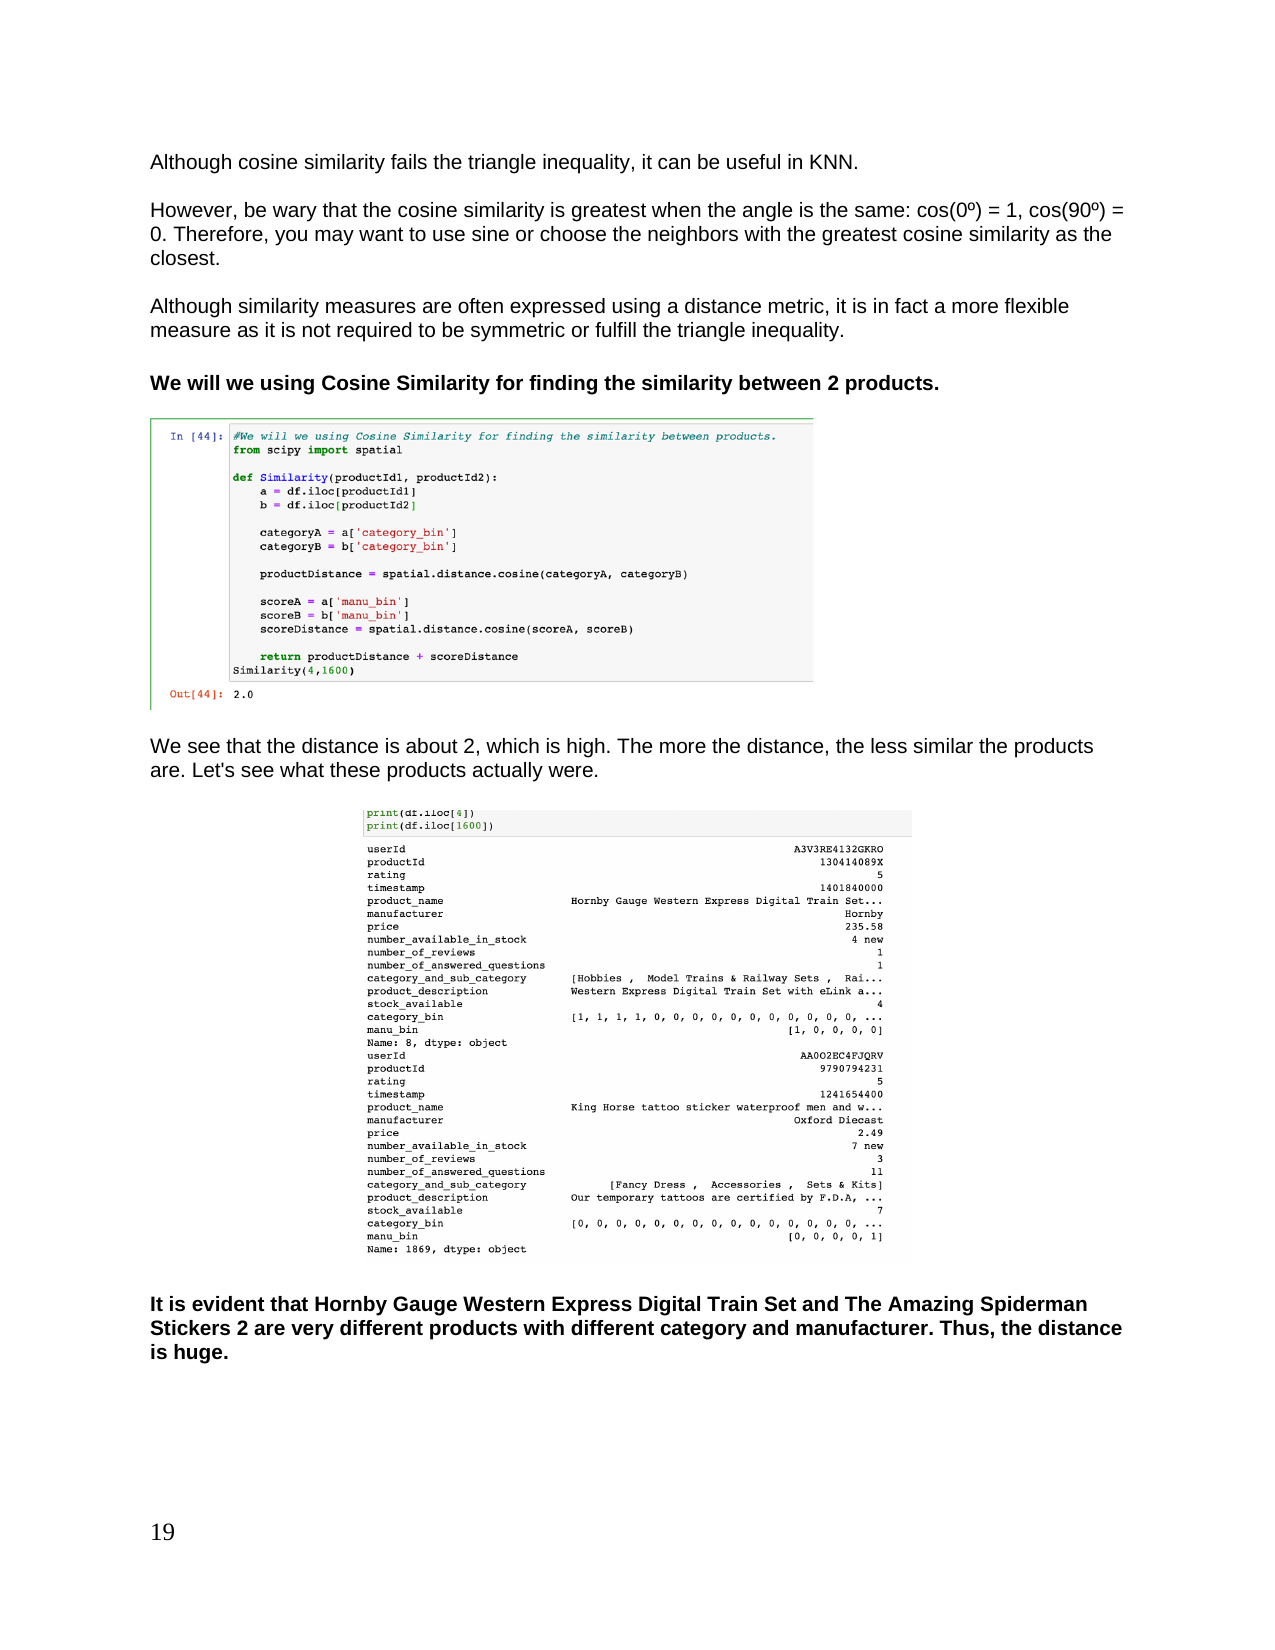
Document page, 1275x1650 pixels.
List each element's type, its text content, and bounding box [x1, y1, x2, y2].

text However, be wary that the cosine similarity is greatest when the angle is the same: cos(0º) = 1, cos(90º) = 0. Therefore, you may want to use sine or choose the neighbors with the greatest cosine similarity as the closest. [150, 198, 1125, 270]
text It is evident that Hornby Gauge Western Express Digital Train Set and The Amazing Spiderman Stickers 2 are very different products with different category and manufacturer. Thus, the distance is huge. [150, 1292, 1125, 1364]
picture [150, 418, 814, 710]
text We see that the distance is about 2, which is high. The more the distance, the less similar the products are. Let's see what these products actually were. [150, 733, 1125, 781]
text Although similarity measures are often expressed using a distance metric, it is in fact a more flexible measure as it is not required to be symmetric or fulfill the triangle inequality. [150, 294, 1125, 342]
text We will we using Cosine Similarity for finding the similarity between 2 products. [150, 370, 1125, 394]
picture [363, 810, 912, 1264]
text Although cosine similarity fails the triangle inequality, it can be useful in KNN. [150, 150, 1125, 174]
